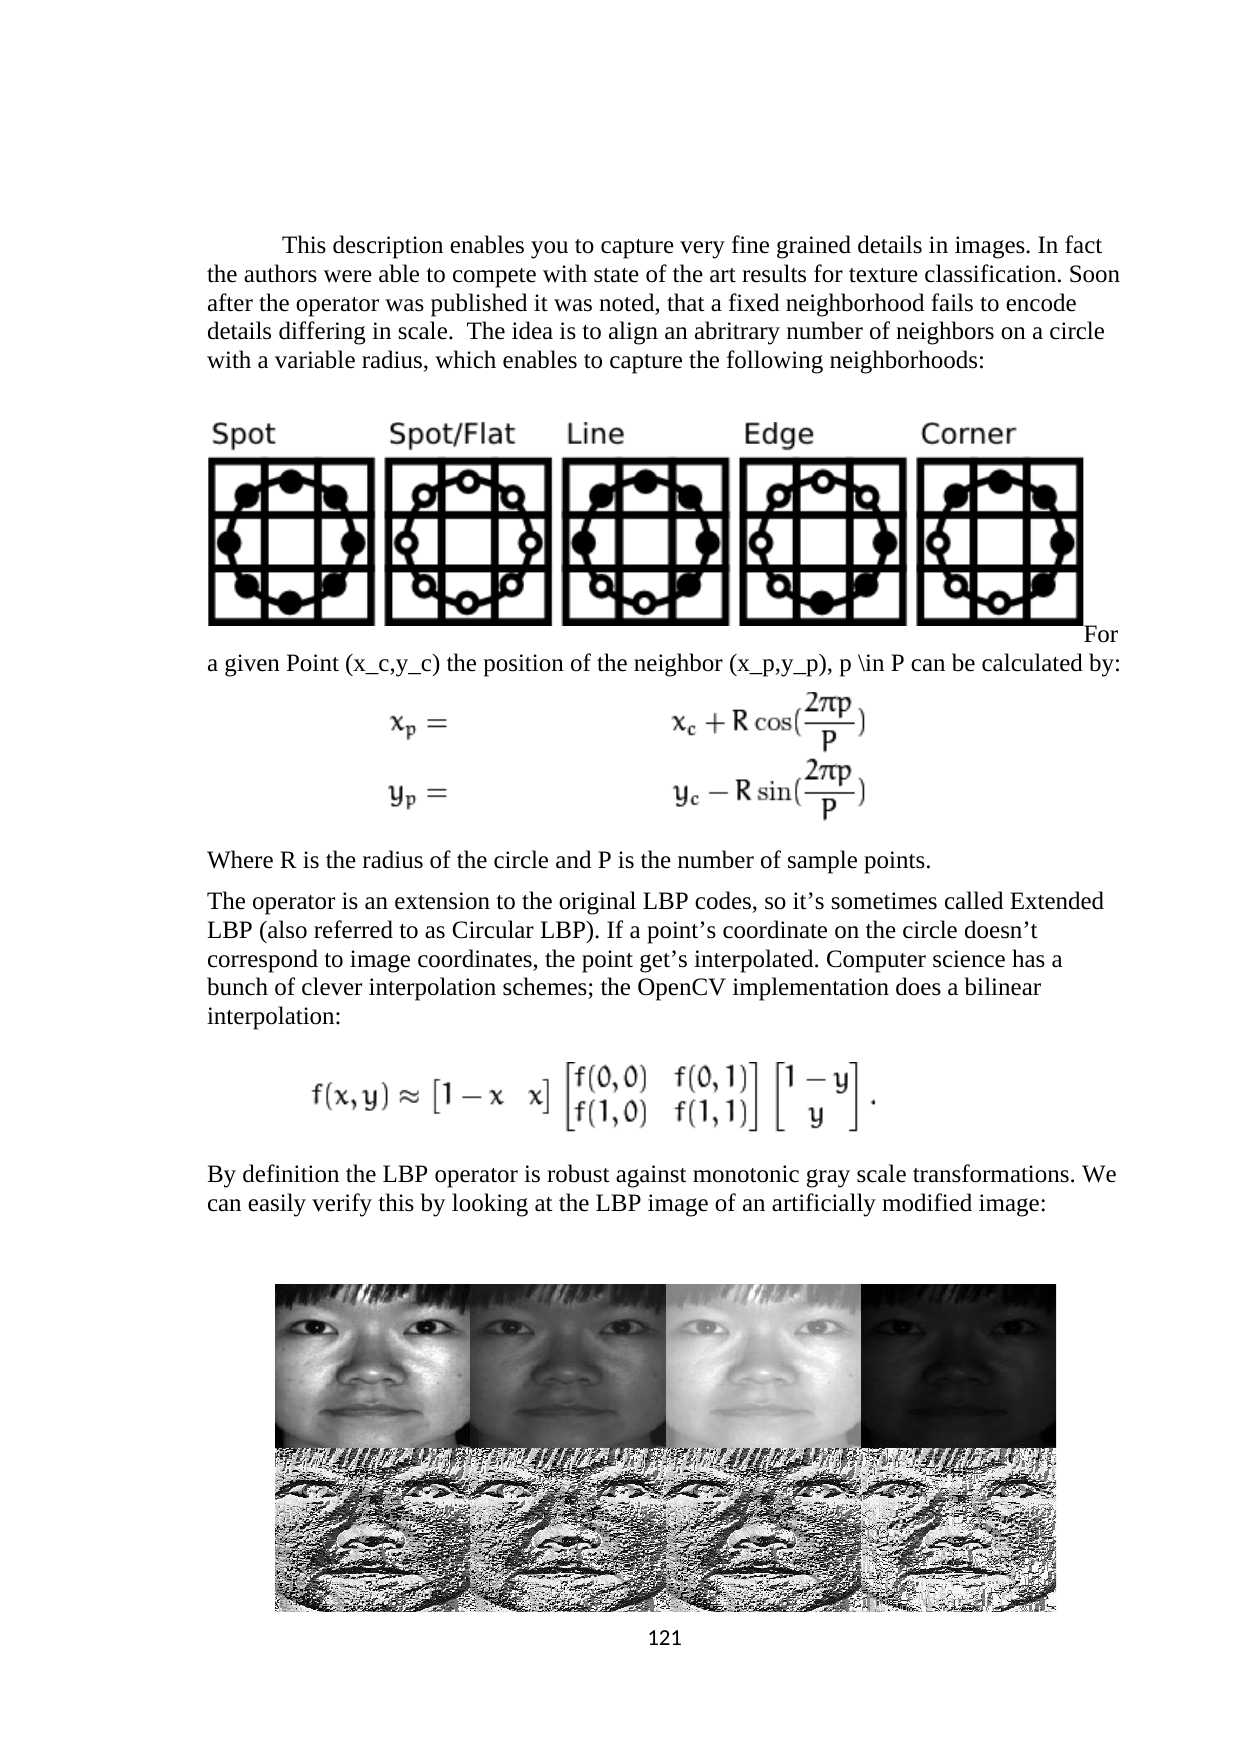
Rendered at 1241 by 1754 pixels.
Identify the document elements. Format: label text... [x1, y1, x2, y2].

text For a given Point (x_c,y_c) the position of the neighbor (x_p,y_p), p \in P can be calculated by: [207, 619, 1122, 677]
text The operator is an extension to the original LBP codes, so it’s sometimes called Extended LBP (also referred to as Circular LBP). If a point’s coordinate on the circle doesn’t correspond to image coordinates, the point get’s interpolated. Computer science has a bunch of clever interpolation schemes; the OpenCV implementation does a bilinear interpolation: [207, 886, 1122, 1030]
picture [275, 1284, 1057, 1612]
text This description enables you to capture very fine grained details in images. In fact the authors were able to compete with state of the art results for texture classification. Soon after the operator was published it was noted, that a fixed neighborhood fails to encode details differing in scale. The idea is to align an abritrary number of neighbors on a circle with a variable radius, which enables to capture the following neighborhoods: [207, 230, 1122, 374]
picture [208, 422, 1084, 626]
picture [387, 692, 866, 821]
text By definition the LBP operator is robust against monotonic gray scale transformations. We can easily verify this by looking at the LBP image of an artificially modified image: [207, 1159, 1122, 1217]
picture [311, 1062, 876, 1133]
text Where R is the radius of the circle and P is the number of sample points. [207, 845, 1122, 874]
